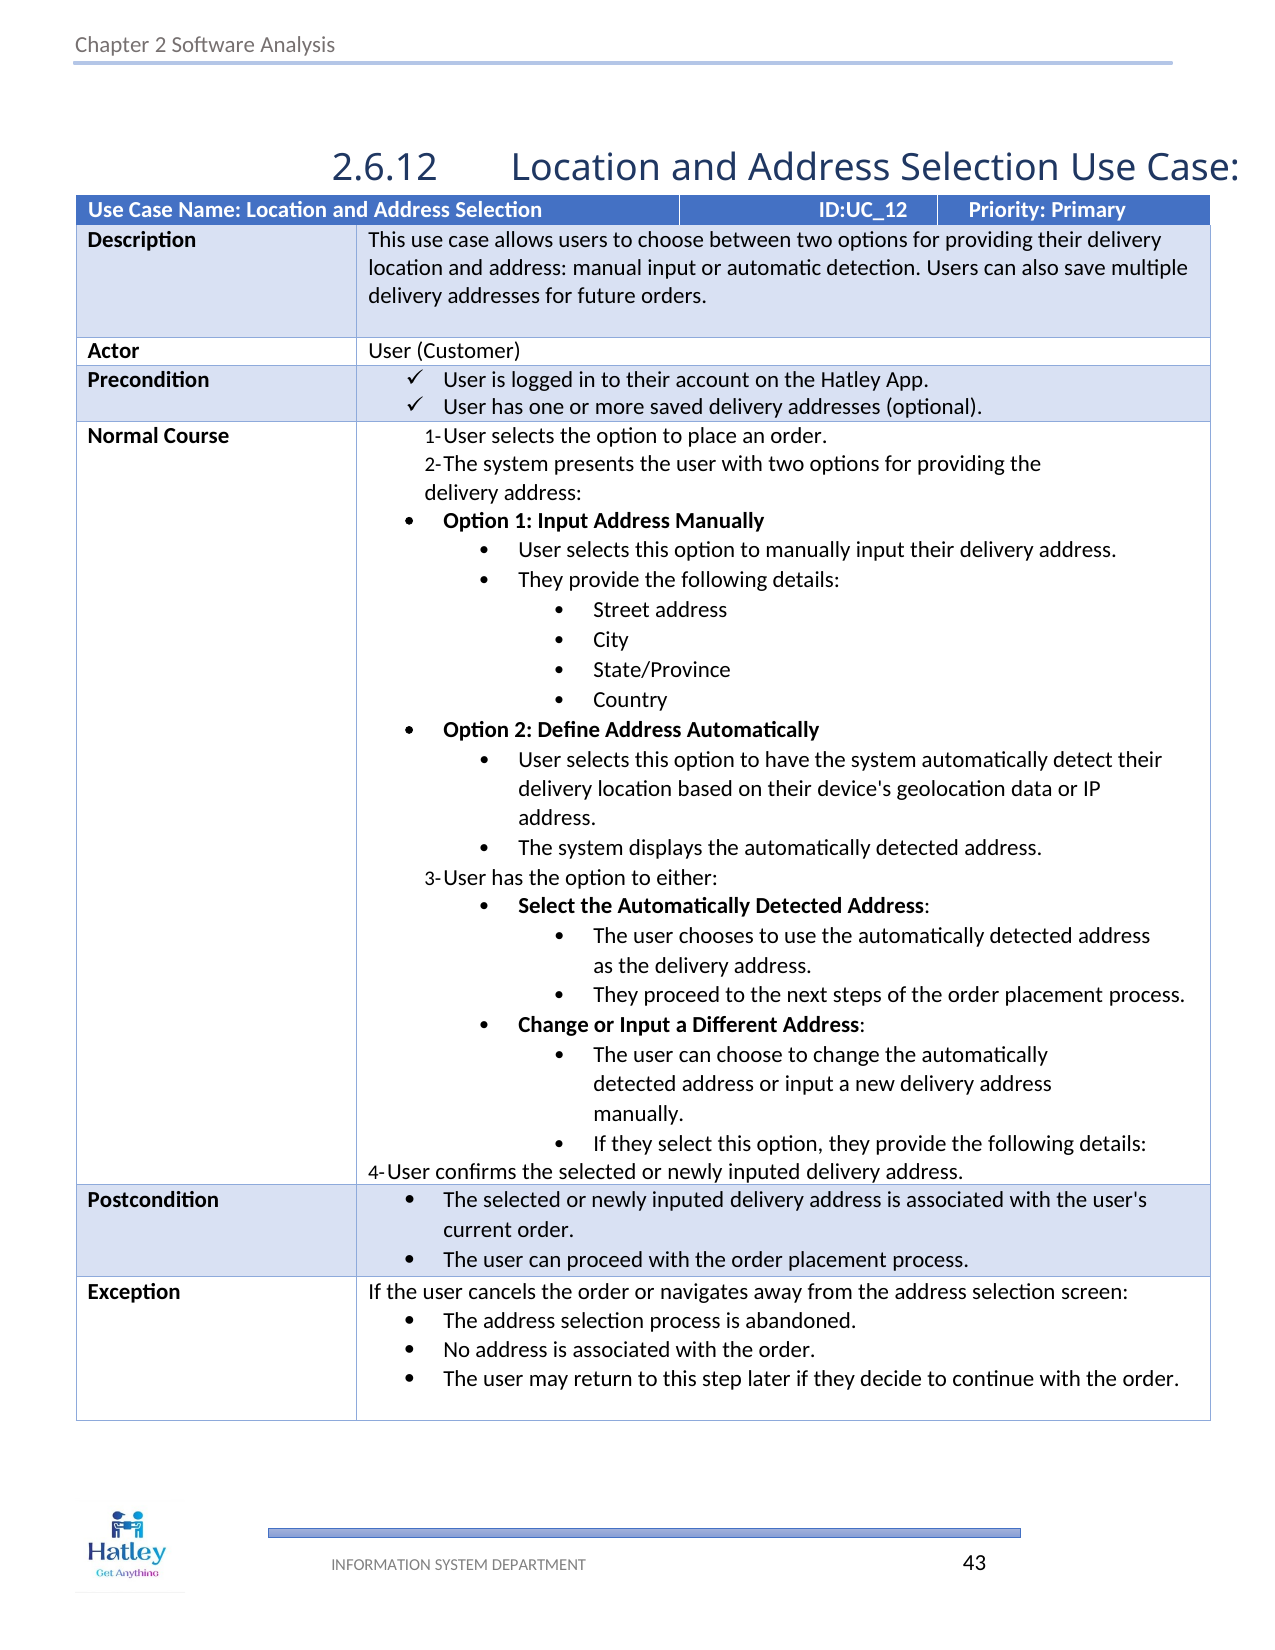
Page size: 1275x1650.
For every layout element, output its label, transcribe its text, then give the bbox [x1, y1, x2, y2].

table_cell This use case allows users to choose between two options for providing their delivery location and address: manual input or automatic detection. Users can also save multiple delivery addresses for future orders. [357, 225, 1210, 337]
list Location and Address Selection Use Case: [332, 140, 1248, 191]
table_cell Exception [77, 1277, 356, 1420]
table_cell Actor [77, 338, 356, 364]
table_header ID:UC_12 [680, 195, 937, 225]
table_cell User is logged in to their account on the Hatley App. User has one or more saved delivery addresses (optional). [357, 366, 1210, 421]
table_cell Postcondition [77, 1185, 356, 1276]
table_header Use Case Name: Location and Address Selection [76, 195, 679, 225]
picture [269, 1529, 1020, 1537]
table_cell User (Customer) [357, 338, 1210, 364]
table_cell If the user cancels the order or navigates away from the address selection screen: The address selection process is abandoned. No address is associated with the order. The user may return to this step later if they decide to continue with the order. [357, 1277, 1210, 1420]
table_cell Precondition [77, 366, 356, 421]
table_header Priority: Primary [938, 195, 1210, 225]
table_cell Normal Course [77, 422, 356, 1184]
table_cell User selects the option to place an order. The system presents the user with two options for providing the delivery address: Option 1: Input Address Manually User selects this option to manually input their delivery address. They provide the following details: Street address City State/Province Country Option 2: Deﬁne Address Automatically User selects this option to have the system automatically detect their delivery location based on their device's geolocation data or IP address. The system displays the automatically detected address. User has the option to either: Select the Automatically Detected Address: The user chooses to use the automatically detected address as the delivery address. They proceed to the next steps of the order placement process. Change or Input a Diﬀerent Address: The user can choose to change the automatically detected address or input a new delivery address manually. If they select this option, they provide the following details: User confirms the selected or newly inputed delivery address. [357, 422, 1210, 1184]
table_cell Description [77, 225, 356, 337]
picture [75, 1498, 185, 1593]
table_cell The selected or newly inputed delivery address is associated with the user's current order. The user can proceed with the order placement process. [357, 1185, 1210, 1276]
